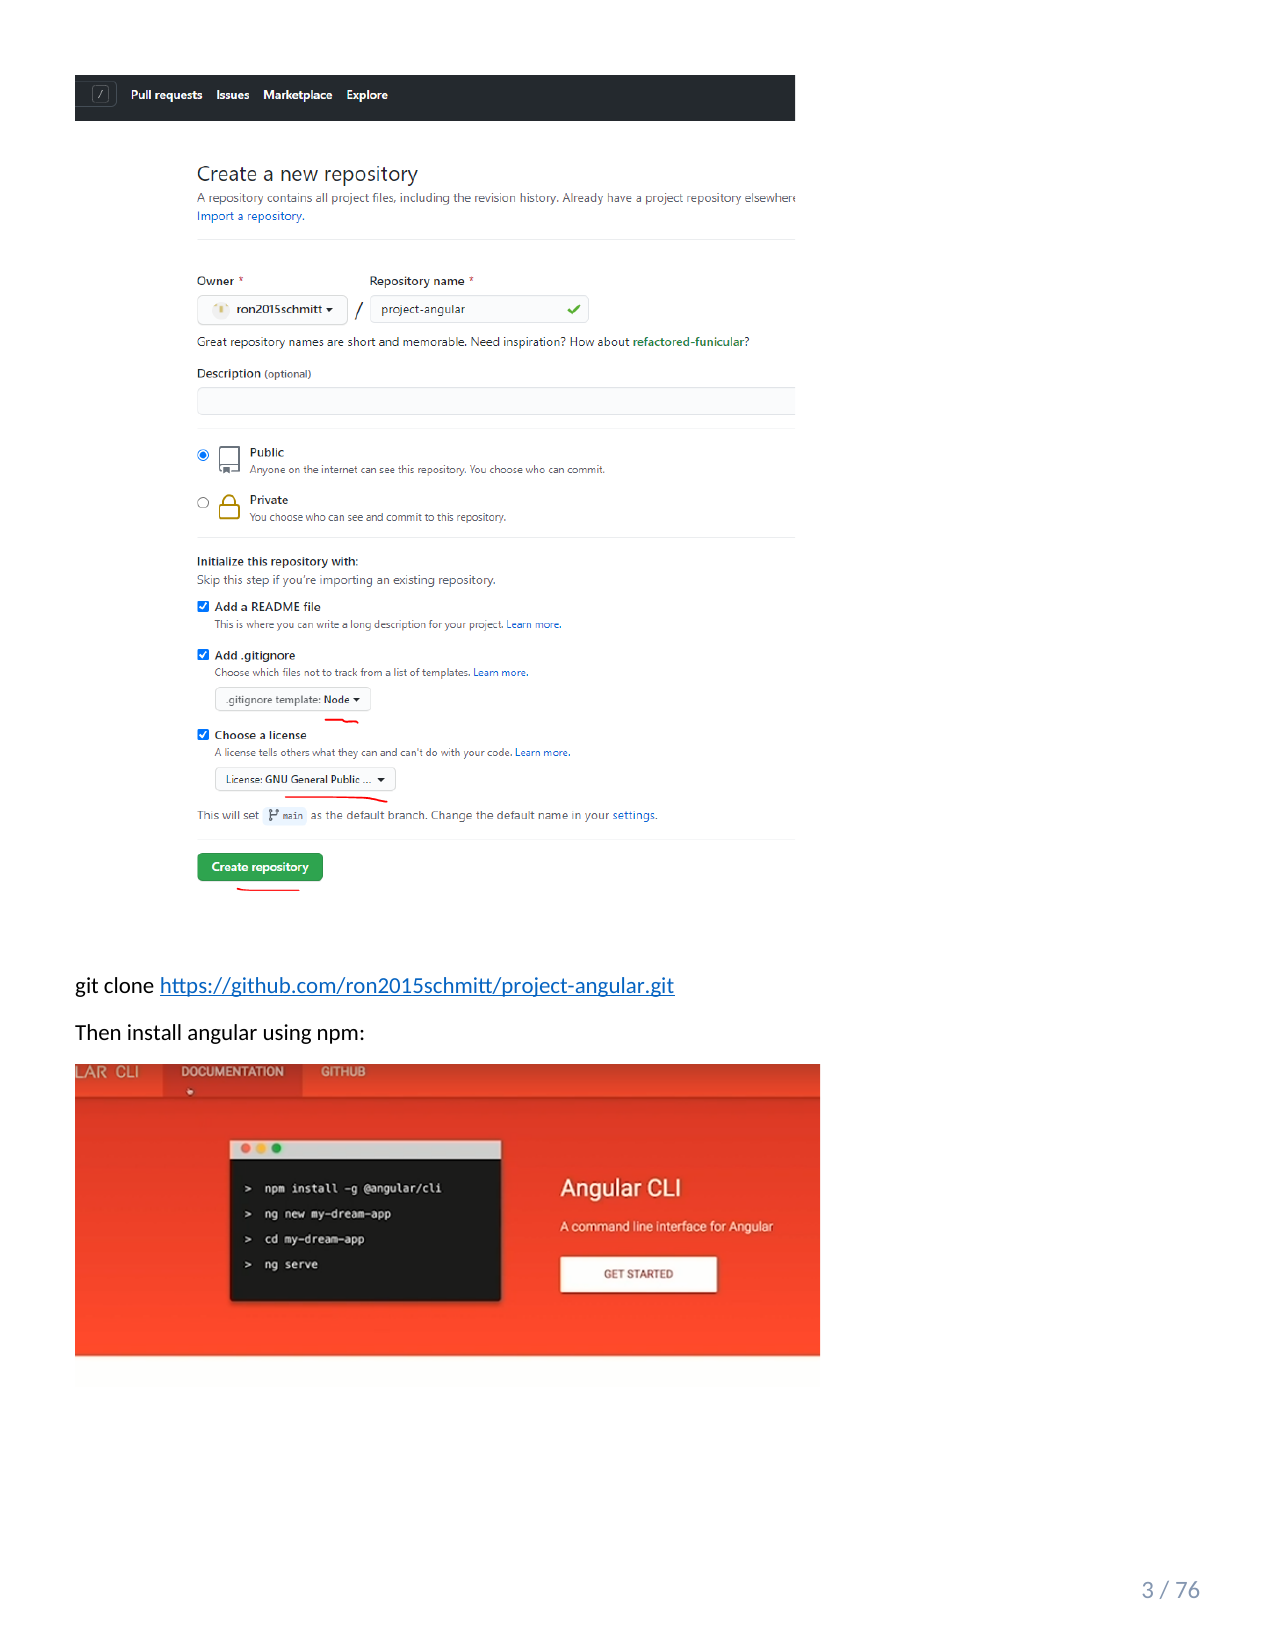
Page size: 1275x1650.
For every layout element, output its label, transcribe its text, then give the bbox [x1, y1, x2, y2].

picture [75, 1064, 821, 1387]
text Then install angular using npm: [75, 1018, 1200, 1046]
text git clone https://github.com/ron2015schmitt/project-angular.git [75, 971, 1200, 999]
picture [75, 75, 796, 905]
